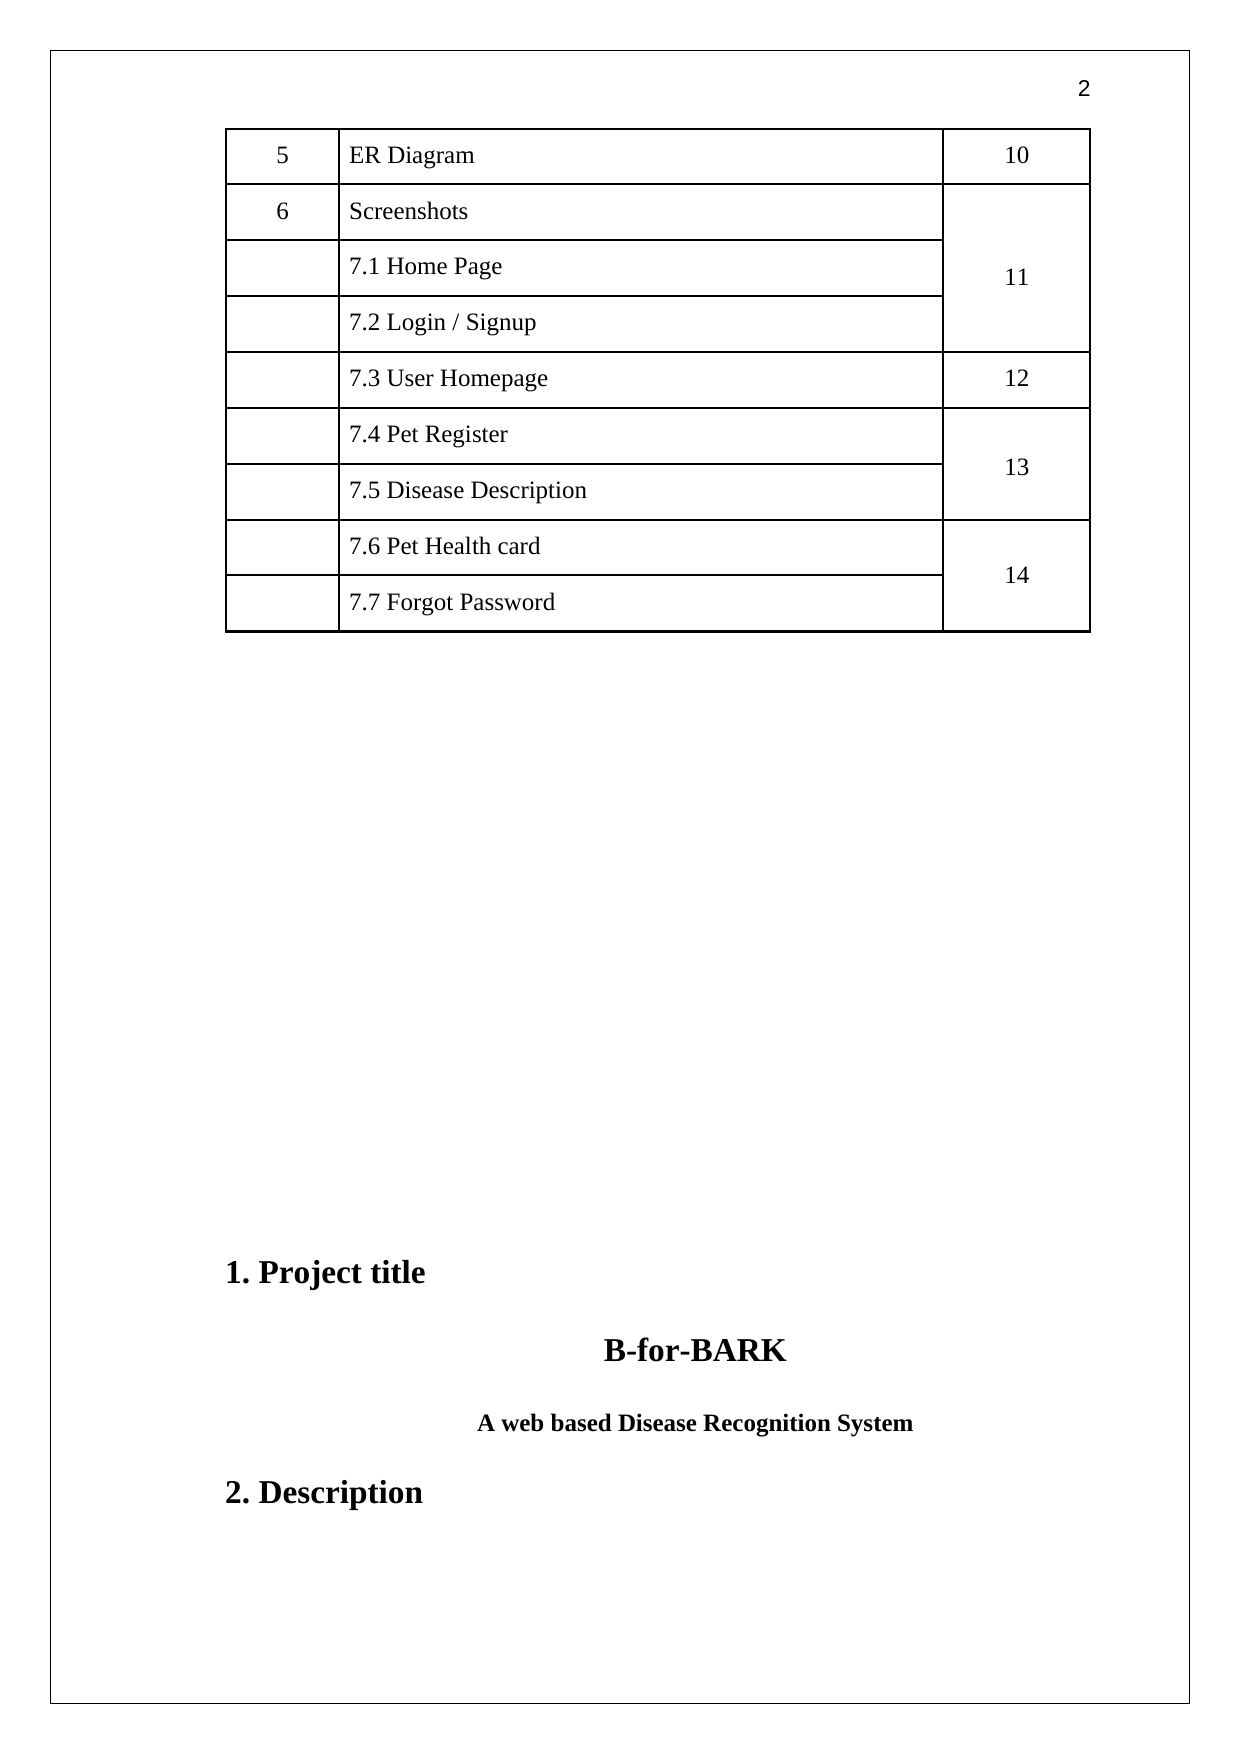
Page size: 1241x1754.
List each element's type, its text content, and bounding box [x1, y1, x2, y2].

table_cell 6 [227, 185, 338, 239]
table_cell 7.5 Disease Description [340, 465, 942, 518]
table_cell Screenshots [340, 185, 942, 239]
table_cell 7.6 Pet Health card [340, 521, 942, 574]
table_cell 7.7 Forgot Password [340, 576, 942, 630]
table_cell 7.1 Home Page [340, 241, 942, 295]
table_cell 7.4 Pet Register [340, 409, 942, 462]
table_cell [227, 576, 338, 630]
table_cell [227, 465, 338, 518]
table_cell [227, 297, 338, 351]
table_cell 7.2 Login / Signup [340, 297, 942, 351]
table_cell [227, 409, 338, 462]
table_cell 11 [944, 185, 1089, 351]
text 1. Project title [225, 1252, 1090, 1290]
table_cell 10 [944, 130, 1089, 183]
table_cell [227, 241, 338, 295]
table_cell 12 [944, 353, 1089, 407]
table_cell 7.3 User Homepage [340, 353, 942, 407]
text A web based Disease Recognition System [300, 1408, 1090, 1437]
text B-for-BARK [300, 1330, 1090, 1368]
table_cell [227, 521, 338, 574]
table_cell 13 [944, 409, 1089, 518]
table_cell ER Diagram [340, 130, 942, 183]
text 2. Description [225, 1472, 1090, 1511]
table_cell 14 [944, 521, 1089, 630]
table_cell 5 [227, 130, 338, 183]
table_cell [227, 353, 338, 407]
